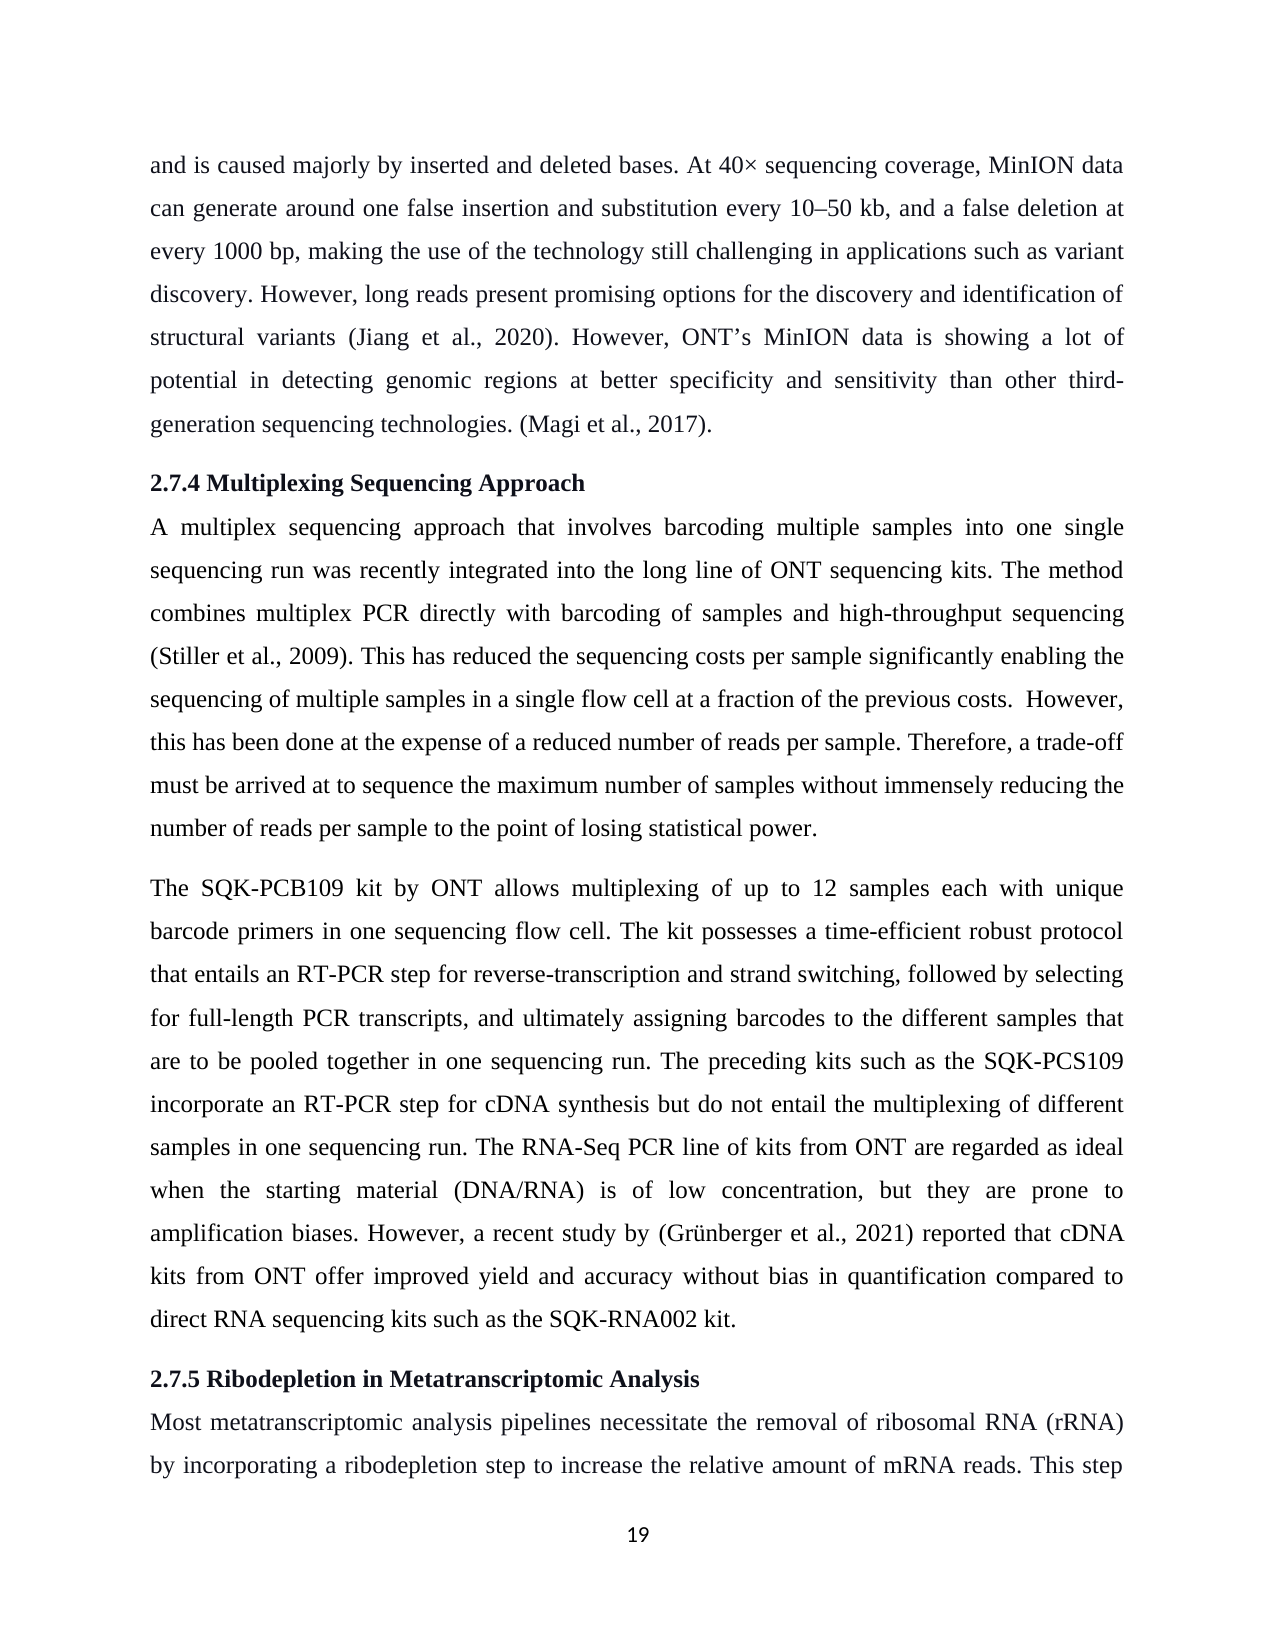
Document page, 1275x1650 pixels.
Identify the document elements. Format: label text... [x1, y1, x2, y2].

subtitle 2.7.4 Multiplexing Sequencing Approach [150, 468, 1125, 497]
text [150, 1407, 1125, 1479]
text A multiplex sequencing approach that involves barcoding multiple samples into one single sequencing run was recently integrated into the long line of ONT sequencing kits. The method combines multiplex PCR directly with barcoding of samples and high-throughput sequencing (Stiller et al., 2009). This has reduced the sequencing costs per sample significantly enabling the sequencing of multiple samples in a single flow cell at a fraction of the previous costs. However, this has been done at the expense of a reduced number of reads per sample. Therefore, a trade-off must be arrived at to sequence the maximum number of samples without immensely reducing the number of reads per sample to the point of losing statistical power. [150, 512, 1125, 842]
subtitle 2.7.5 Ribodepletion in Metatranscriptomic Analysis [150, 1364, 1125, 1393]
text The SQK-PCB109 kit by ONT allows multiplexing of up to 12 samples each with unique barcode primers in one sequencing flow cell. The kit possesses a time-efficient robust protocol that entails an RT-PCR step for reverse-transcription and strand switching, followed by selecting for full-length PCR transcripts, and ultimately assigning barcodes to the different samples that are to be pooled together in one sequencing run. The preceding kits such as the SQK-PCS109 incorporate an RT-PCR step for cDNA synthesis but do not entail the multiplexing of different samples in one sequencing run. The RNA-Seq PCR line of kits from ONT are regarded as ideal when the starting material (DNA/RNA) is of low concentration, but they are prone to amplification biases. However, a recent study by (Grünberger et al., 2021) reported that cDNA kits from ONT offer improved yield and accuracy without bias in quantification compared to direct RNA sequencing kits such as the SQK-RNA002 kit. [150, 873, 1125, 1333]
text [150, 150, 1125, 437]
